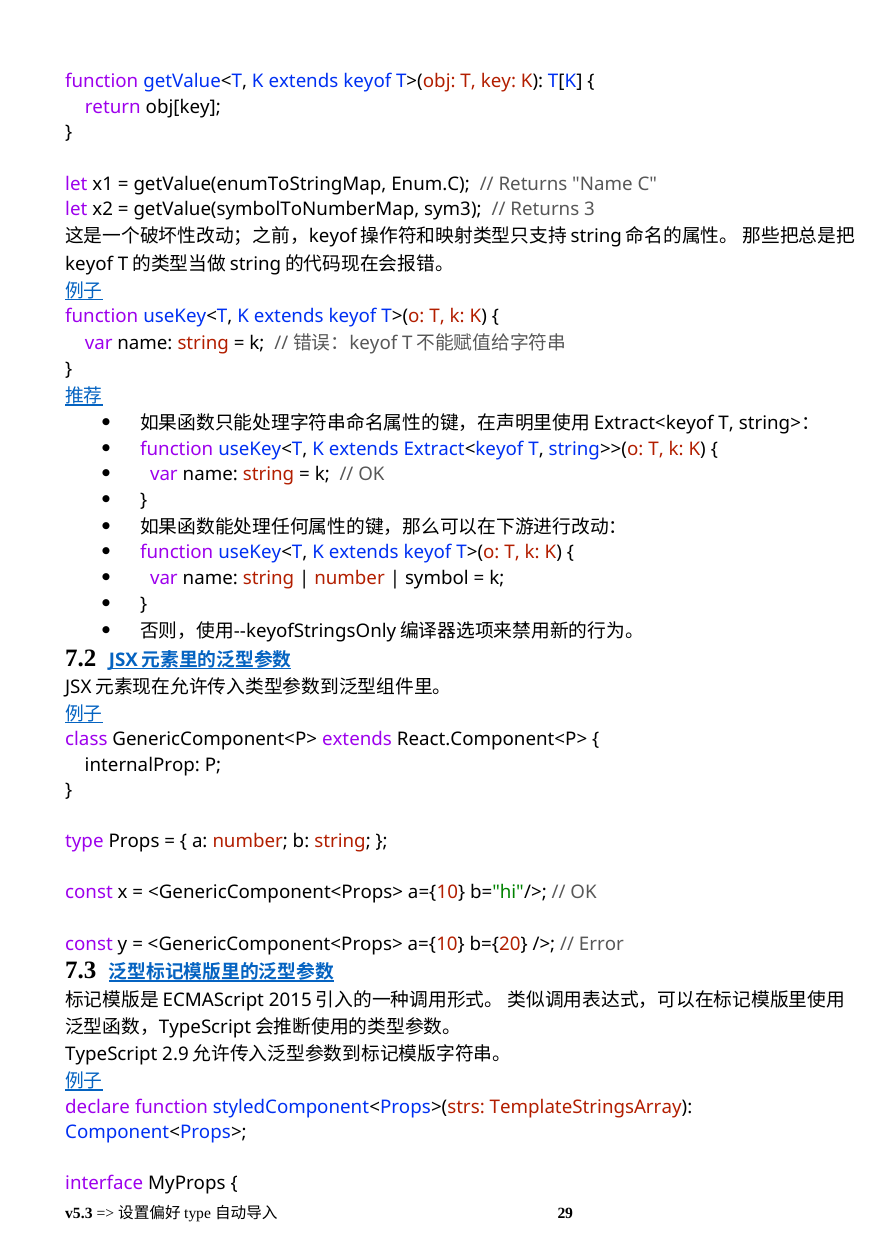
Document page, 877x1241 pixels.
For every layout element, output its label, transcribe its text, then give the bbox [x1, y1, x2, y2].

list function useKey<T, K extends keyof T>(o: T, k: K) { [102, 539, 859, 564]
text 例子 [65, 1066, 859, 1093]
list function useKey<T, K extends Extract<keyof T, string>>(o: T, k: K) { [102, 435, 859, 461]
text return obj[key]; [65, 93, 859, 119]
text class GenericComponent<P> extends React.Component<P> { [65, 726, 859, 751]
text 推荐 [65, 381, 859, 408]
text internalProp: P; [65, 751, 859, 777]
text declare function styledComponent<Props>(strs: TemplateStringsArray): Component<Props>; [65, 1093, 859, 1144]
text 例子 [65, 275, 859, 302]
text TypeScript 2.9允许传入泛型参数到标记模版字符串。 [65, 1038, 859, 1066]
text } [65, 355, 859, 381]
text } [65, 119, 859, 144]
text var name: string = k; // 错误：keyof T不能赋值给字符串 [65, 328, 859, 355]
text function useKey<T, K extends keyof T>(o: T, k: K) { [65, 302, 859, 328]
list 如果函数只能处理字符串命名属性的键，在声明里使用Extract<keyof T, string>： [102, 408, 859, 435]
list } [102, 590, 859, 615]
text } [65, 777, 859, 802]
list } [102, 486, 859, 512]
text let x2 = getValue(symbolToNumberMap, sym3); // Returns 3 [65, 195, 859, 221]
text 标记模版是ECMAScript 2015引入的一种调用形式。 类似调用表达式，可以在标记模版里使用泛型函数，TypeScript会推断使用的类型参数。 [65, 984, 859, 1038]
subtitle JSX元素里的泛型参数 [65, 643, 859, 671]
text 这是一个破坏性改动；之前，keyof操作符和映射类型只支持string命名的属性。 那些把总是把keyof T的类型当做string的代码现在会报错。 [65, 221, 859, 275]
text 例子 [65, 698, 859, 726]
text JSX元素现在允许传入类型参数到泛型组件里。 [65, 671, 859, 698]
text function getValue<T, K extends keyof T>(obj: T, key: K): T[K] { [65, 68, 859, 93]
text interface MyProps { [65, 1169, 859, 1195]
text let x1 = getValue(enumToStringMap, Enum.C); // Returns "Name C" [65, 170, 859, 195]
text const x = <GenericComponent<Props> a={10} b="hi"/>; // OK [65, 879, 859, 904]
list var name: string | number | symbol = k; [102, 564, 859, 590]
list var name: string = k; // OK [102, 461, 859, 486]
list 如果函数能处理任何属性的键，那么可以在下游进行改动： [102, 512, 859, 539]
text const y = <GenericComponent<Props> a={10} b={20} />; // Error [65, 930, 859, 955]
subtitle 泛型标记模版里的泛型参数 [65, 955, 859, 984]
list 否则，使用--keyofStringsOnly编译器选项来禁用新的行为。 [102, 615, 859, 643]
text type Props = { a: number; b: string; }; [65, 828, 859, 853]
